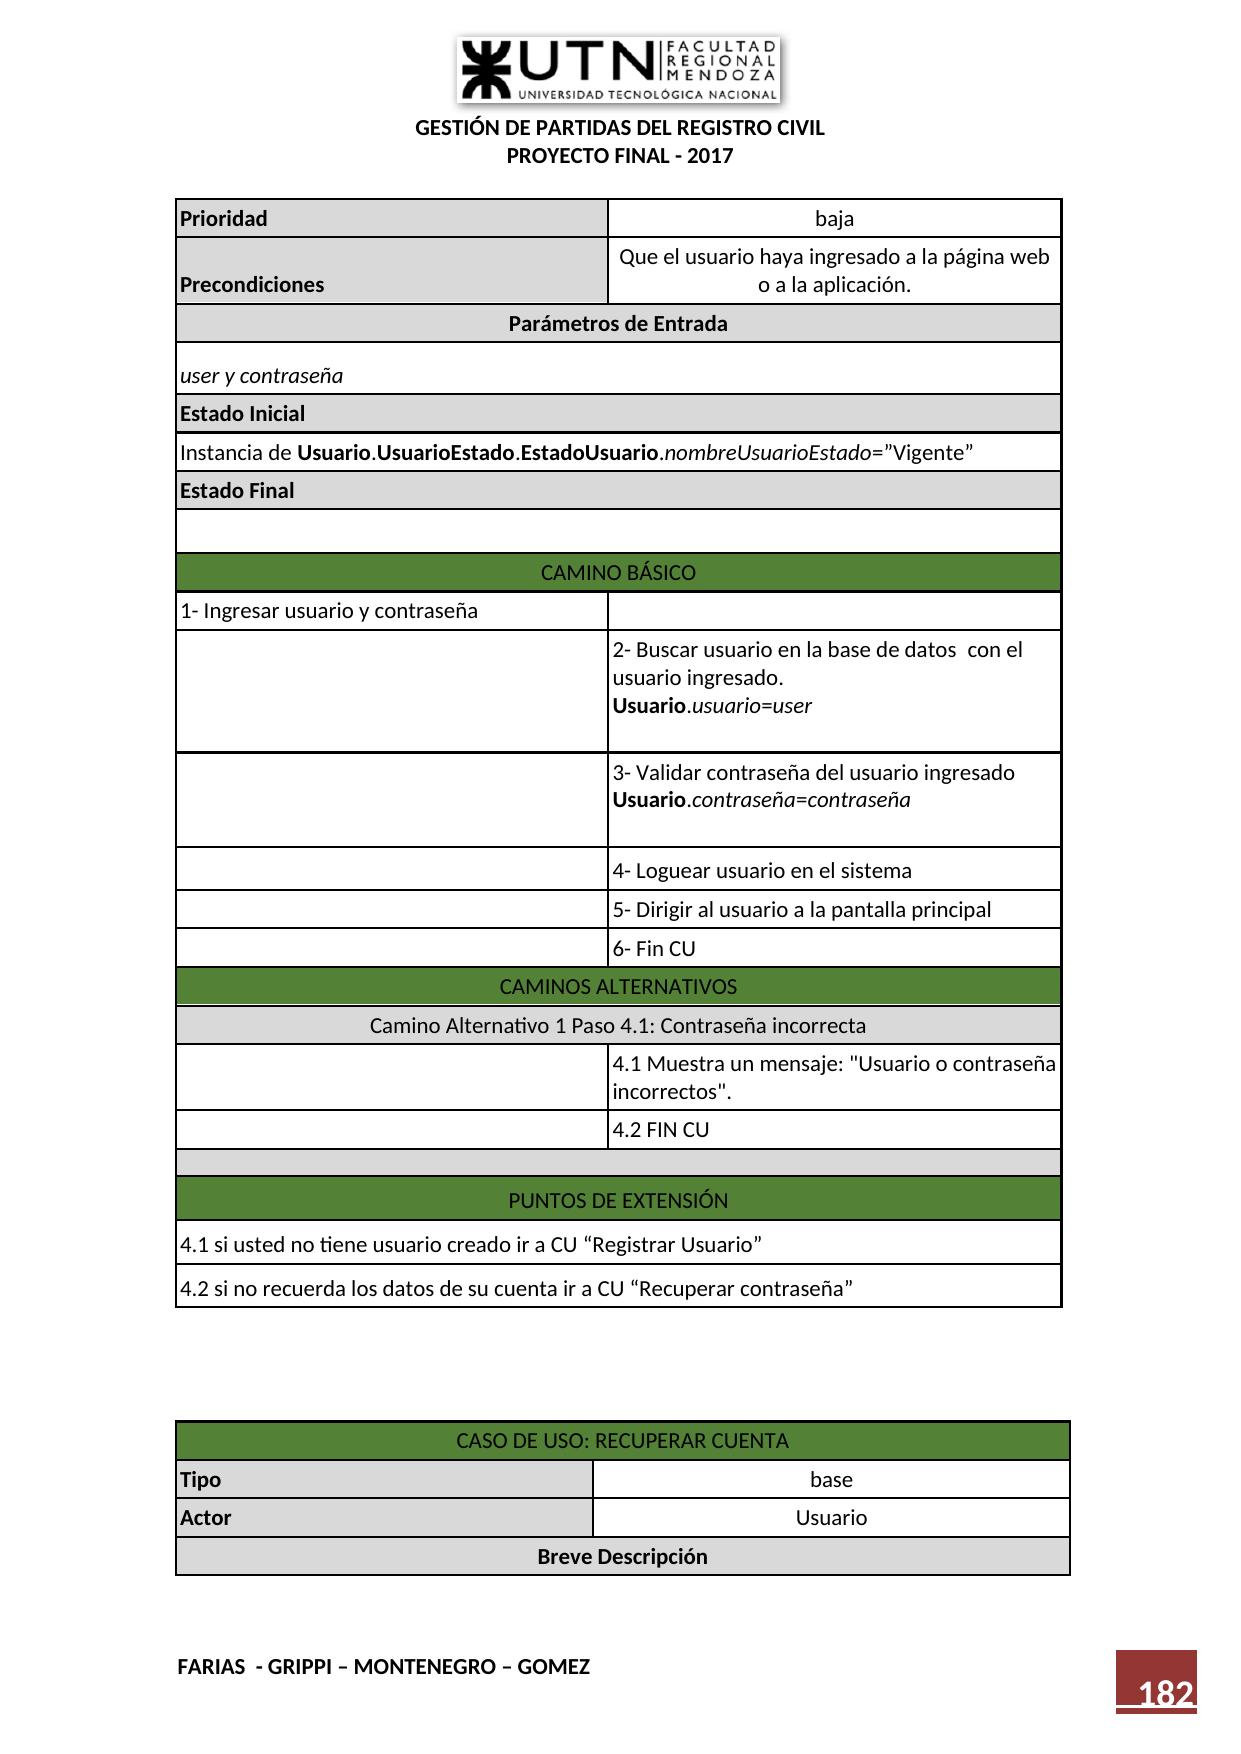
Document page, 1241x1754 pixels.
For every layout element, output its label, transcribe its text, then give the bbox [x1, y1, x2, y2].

table_cell [177, 1045, 607, 1109]
table_cell 1- Ingresar usuario y contraseña [177, 593, 607, 629]
table_cell [177, 1111, 607, 1148]
table_cell 4.2 FIN CU [609, 1111, 1060, 1148]
table_cell Instancia de Usuario.UsuarioEstado.EstadoUsuario.nombreUsuarioEstado=”Vigente” [177, 434, 1060, 470]
table_cell baja [609, 200, 1060, 236]
table_cell [177, 631, 607, 751]
table_cell 4.1 Muestra un mensaje: "Usuario o contraseña incorrectos". [609, 1045, 1060, 1109]
table_cell Que el usuario haya ingresado a la página web o a la aplicación. [609, 238, 1060, 302]
table_cell Tipo [177, 1461, 592, 1497]
table_cell Estado Final [177, 472, 1060, 508]
table_cell Actor [177, 1499, 592, 1536]
table_cell base [594, 1461, 1069, 1497]
table_cell Prioridad [177, 200, 607, 236]
table_cell Estado Inicial [177, 395, 1060, 431]
table_cell Precondiciones [177, 238, 607, 302]
picture [449, 29, 791, 114]
table_cell PUNTOS DE EXTENSIÓN [177, 1177, 1060, 1219]
table_cell 5- Dirigir al usuario a la pantalla principal [609, 891, 1060, 927]
table_cell Usuario [594, 1499, 1069, 1536]
table_cell CAMINO BÁSICO [177, 554, 1060, 590]
table_cell [177, 929, 607, 966]
table_cell Breve Descripción [177, 1538, 1069, 1574]
table_cell [177, 848, 607, 888]
table_header CASO DE USO: RECUPERAR CUENTA [177, 1423, 1069, 1459]
table_cell Camino Alternativo 1 Paso 4.1: Contraseña incorrecta [177, 1007, 1060, 1043]
table_cell 2- Buscar usuario en la base de datos con el usuario ingresado. Usuario.usuario=user [609, 631, 1060, 751]
table_cell 3- Validar contraseña del usuario ingresado Usuario.contraseña=contraseña [609, 754, 1060, 846]
table_cell CAMINOS ALTERNATIVOS [177, 968, 1060, 1004]
table_cell 4.1 si usted no tiene usuario creado ir a CU “Registrar Usuario” [177, 1221, 1060, 1262]
table_cell 4.2 si no recuerda los datos de su cuenta ir a CU “Recuperar contraseña” [177, 1265, 1060, 1306]
table_cell [609, 593, 1060, 629]
table_cell 6- Fin CU [609, 929, 1060, 966]
table_cell [177, 891, 607, 927]
table_cell [177, 1150, 1060, 1175]
table_cell [177, 754, 607, 846]
table_cell 4- Loguear usuario en el sistema [609, 848, 1060, 888]
table_cell user y contraseña [177, 343, 1060, 393]
table_cell Parámetros de Entrada [177, 305, 1060, 341]
table_cell [177, 510, 1060, 552]
